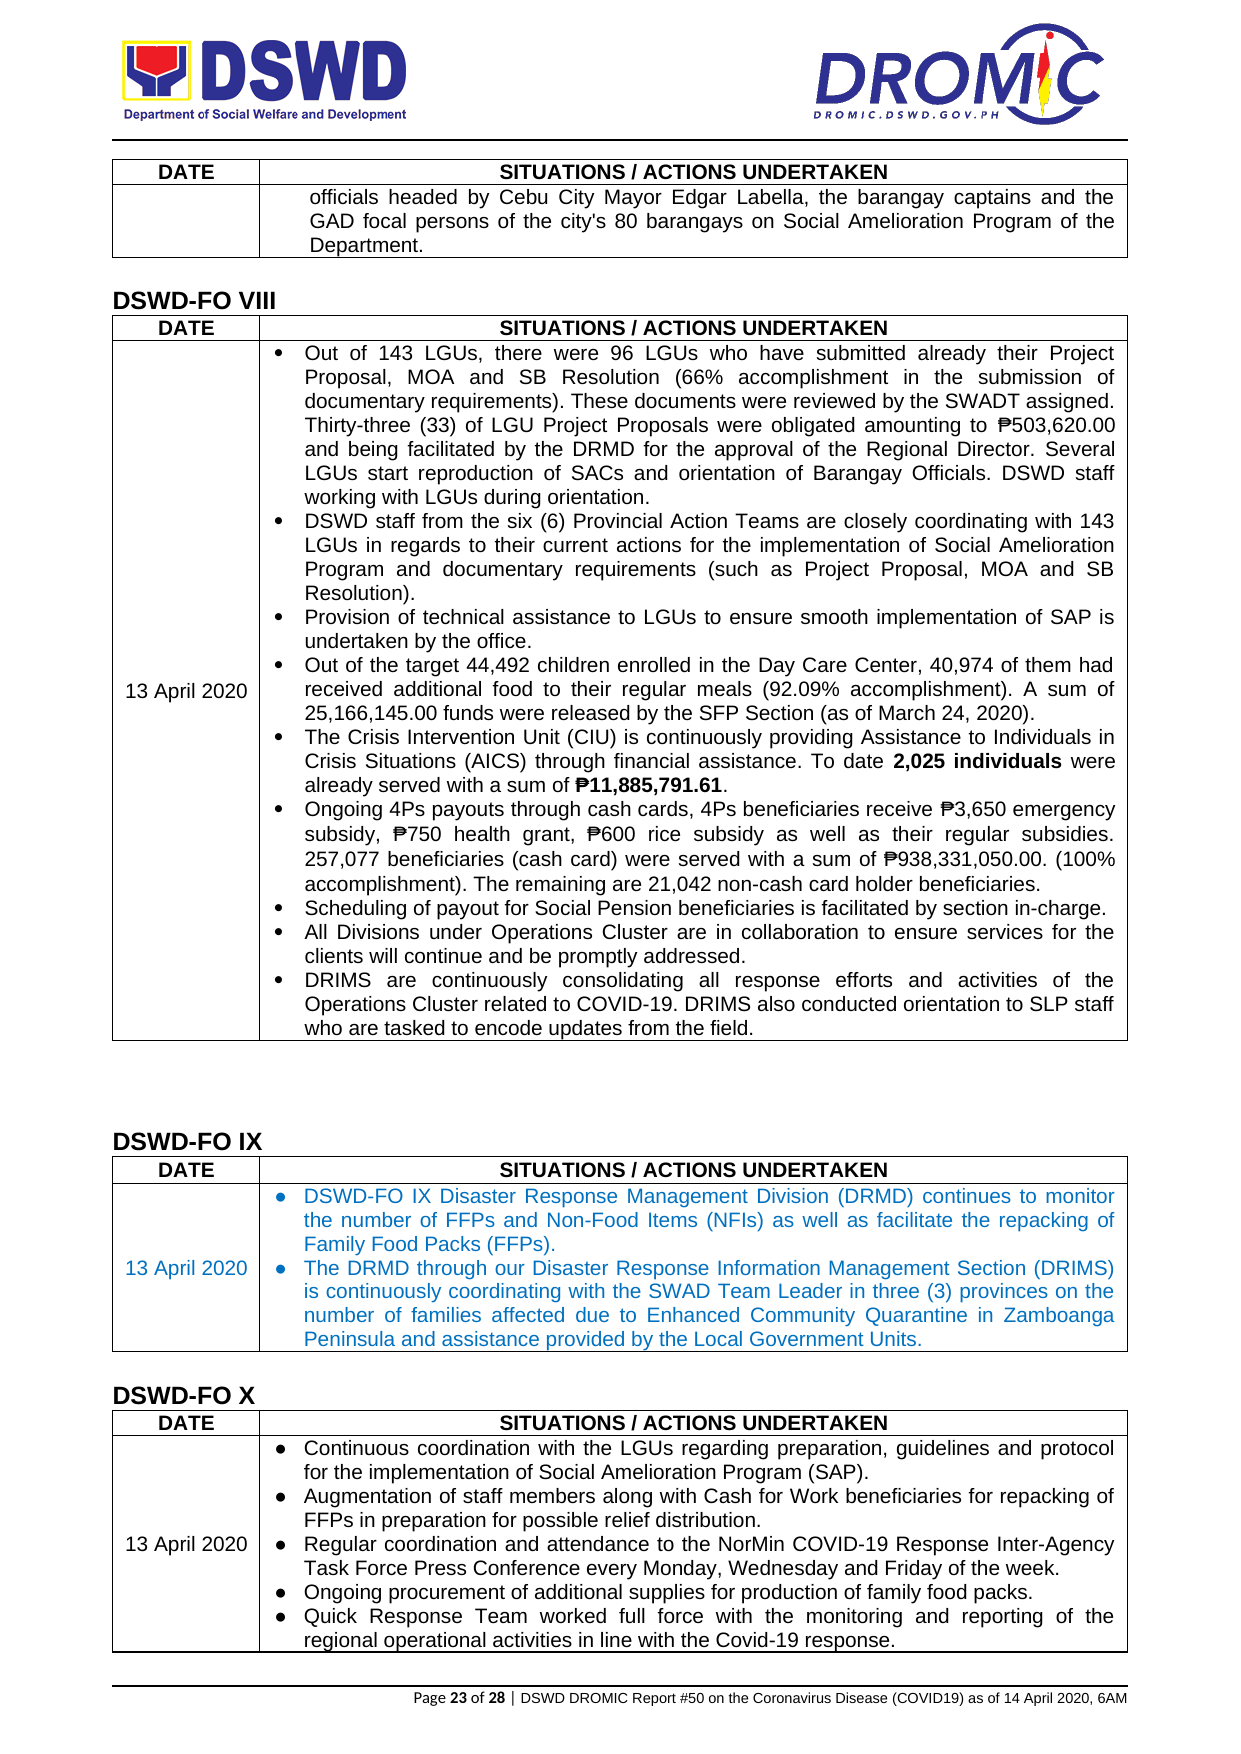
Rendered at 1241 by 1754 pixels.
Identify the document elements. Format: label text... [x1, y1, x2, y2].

text DSWD-FO IX [112, 1127, 1128, 1156]
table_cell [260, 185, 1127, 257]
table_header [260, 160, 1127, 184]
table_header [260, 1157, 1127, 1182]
picture [781, 23, 1133, 125]
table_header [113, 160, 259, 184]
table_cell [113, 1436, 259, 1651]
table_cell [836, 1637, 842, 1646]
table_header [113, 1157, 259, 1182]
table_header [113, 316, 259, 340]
picture [112, 37, 417, 125]
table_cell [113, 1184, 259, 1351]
text DSWD-FO VIII [112, 286, 1128, 315]
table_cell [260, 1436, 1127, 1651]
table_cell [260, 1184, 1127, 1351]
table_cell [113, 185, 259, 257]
text DSWD-FO X [112, 1381, 1128, 1410]
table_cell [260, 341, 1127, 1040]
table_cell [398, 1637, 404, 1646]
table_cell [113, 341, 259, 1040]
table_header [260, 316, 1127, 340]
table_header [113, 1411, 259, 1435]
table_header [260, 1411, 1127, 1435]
